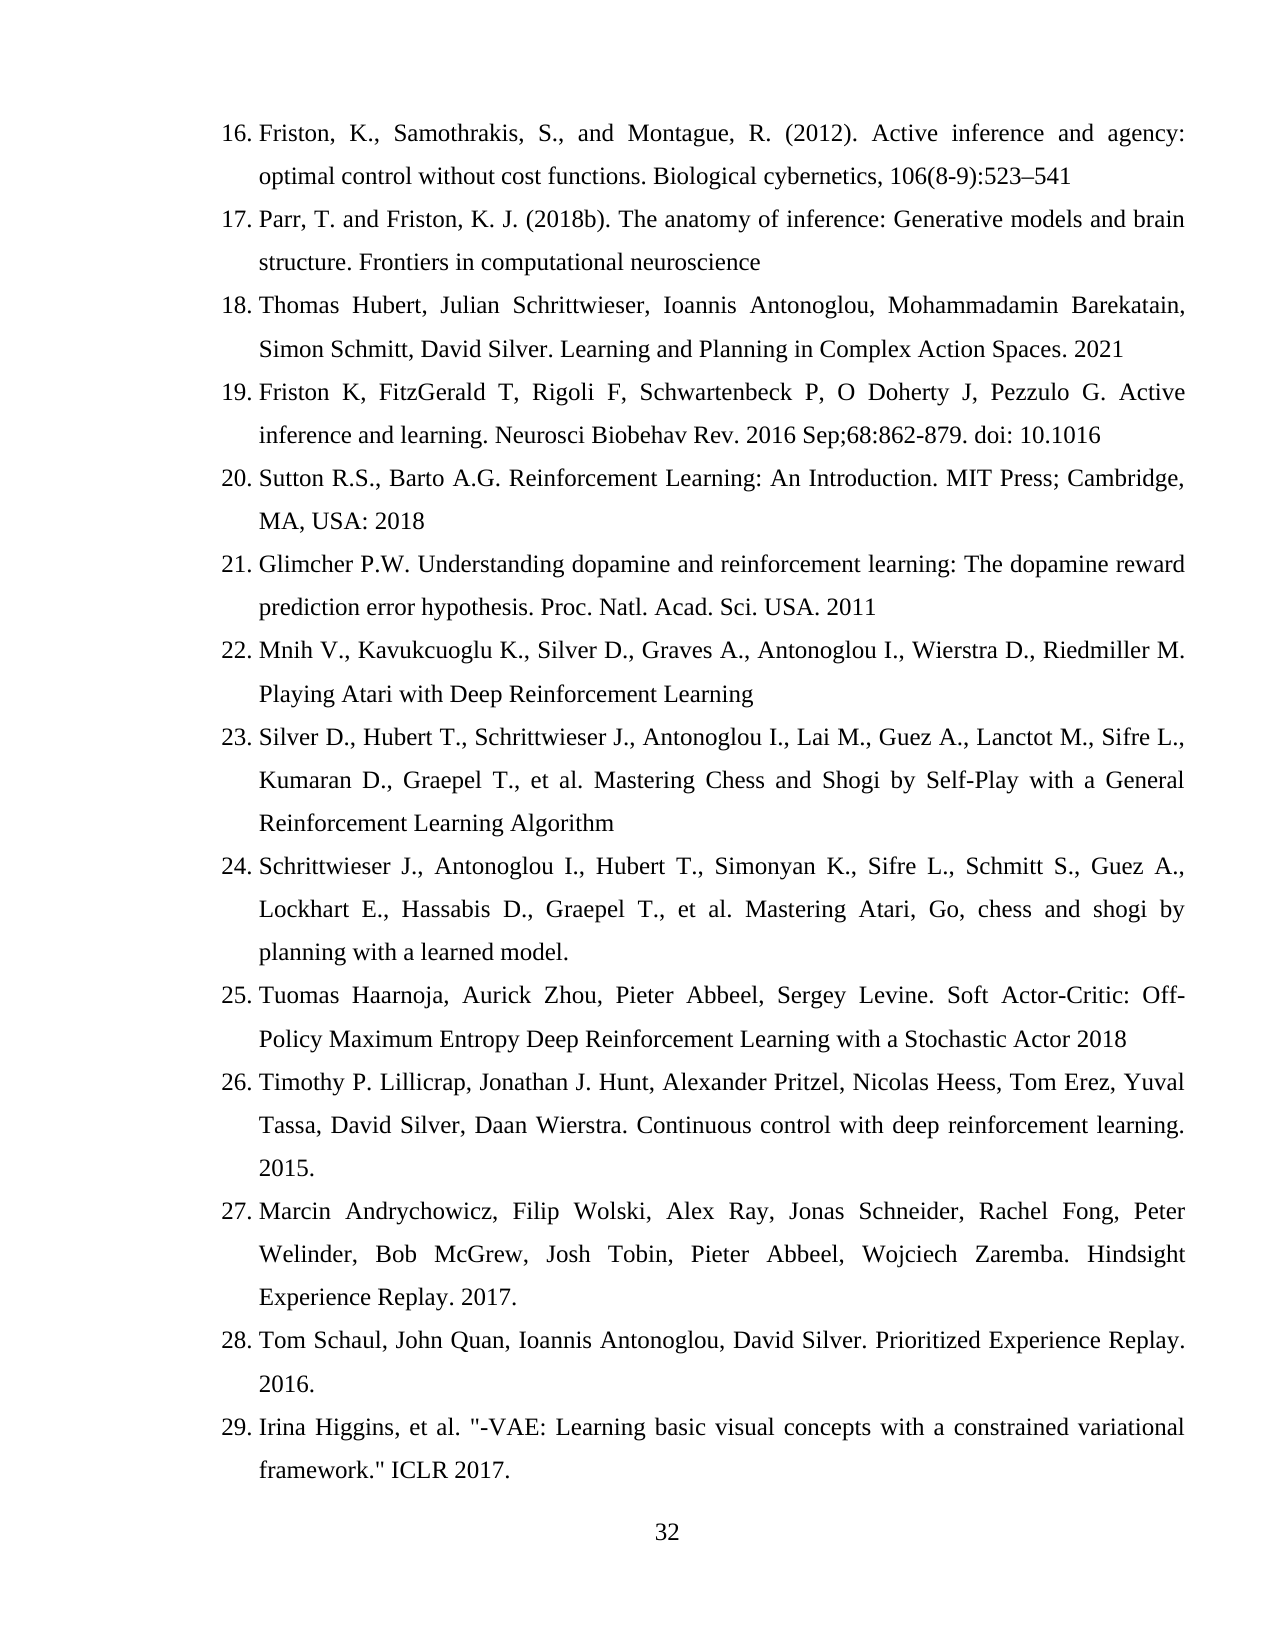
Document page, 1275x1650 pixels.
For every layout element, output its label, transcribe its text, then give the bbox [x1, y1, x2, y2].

list Tom Schaul, John Quan, Ioannis Antonoglou, David Silver. Prioritized Experience Replay. 2016. [221, 1326, 1186, 1397]
list Thomas Hubert, Julian Schrittwieser, Ioannis Antonoglou, Mohammadamin Barekatain, Simon Schmitt, David Silver. Learning and Planning in Complex Action Spaces. 2021 [221, 291, 1186, 362]
list Timothy P. Lillicrap, Jonathan J. Hunt, Alexander Pritzel, Nicolas Heess, Tom Erez, Yuval Tassa, David Silver, Daan Wierstra. Continuous control with deep reinforcement learning. 2015. [221, 1067, 1186, 1182]
list Silver D., Hubert T., Schrittwieser J., Antonoglou I., Lai M., Guez A., Lanctot M., Sifre L., Kumaran D., Graepel T., et al. Mastering Chess and Shogi by Self-Play with a General Reinforcement Learning Algorithm [221, 722, 1186, 837]
list Sutton R.S., Barto A.G. Reinforcement Learning: An Introduction. MIT Press; Cambridge, MA, USA: 2018 [221, 463, 1186, 535]
list Parr, T. and Friston, K. J. (2018b). The anatomy of inference: Generative models and brain structure. Frontiers in computational neuroscience [221, 204, 1186, 276]
list Friston K, FitzGerald T, Rigoli F, Schwartenbeck P, O Doherty J, Pezzulo G. Active inference and learning. Neurosci Biobehav Rev. 2016 Sep;68:862-879. doi: 10.1016 [221, 377, 1186, 449]
list Irina Higgins, et al. "-VAE: Learning basic visual concepts with a constrained variational framework." ICLR 2017. [221, 1412, 1186, 1484]
list Mnih V., Kavukcuoglu K., Silver D., Graves A., Antonoglou I., Wierstra D., Riedmiller M. Playing Atari with Deep Reinforcement Learning [221, 636, 1186, 707]
list Tuomas Haarnoja, Aurick Zhou, Pieter Abbeel, Sergey Levine. Soft Actor-Critic: Off-Policy Maximum Entropy Deep Reinforcement Learning with a Stochastic Actor 2018 [221, 981, 1186, 1052]
list Friston, K., Samothrakis, S., and Montague, R. (2012). Active inference and agency: optimal control without cost functions. Biological cybernetics, 106(8-9):523–541 [221, 118, 1186, 190]
list Schrittwieser J., Antonoglou I., Hubert T., Simonyan K., Sifre L., Schmitt S., Guez A., Lockhart E., Hassabis D., Graepel T., et al. Mastering Atari, Go, chess and shogi by planning with a learned model. [221, 851, 1186, 966]
list Marcin Andrychowicz, Filip Wolski, Alex Ray, Jonas Schneider, Rachel Fong, Peter Welinder, Bob McGrew, Josh Tobin, Pieter Abbeel, Wojciech Zaremba. Hindsight Experience Replay. 2017. [221, 1196, 1186, 1311]
list Glimcher P.W. Understanding dopamine and reinforcement learning: The dopamine reward prediction error hypothesis. Proc. Natl. Acad. Sci. USA. 2011 [221, 549, 1186, 621]
